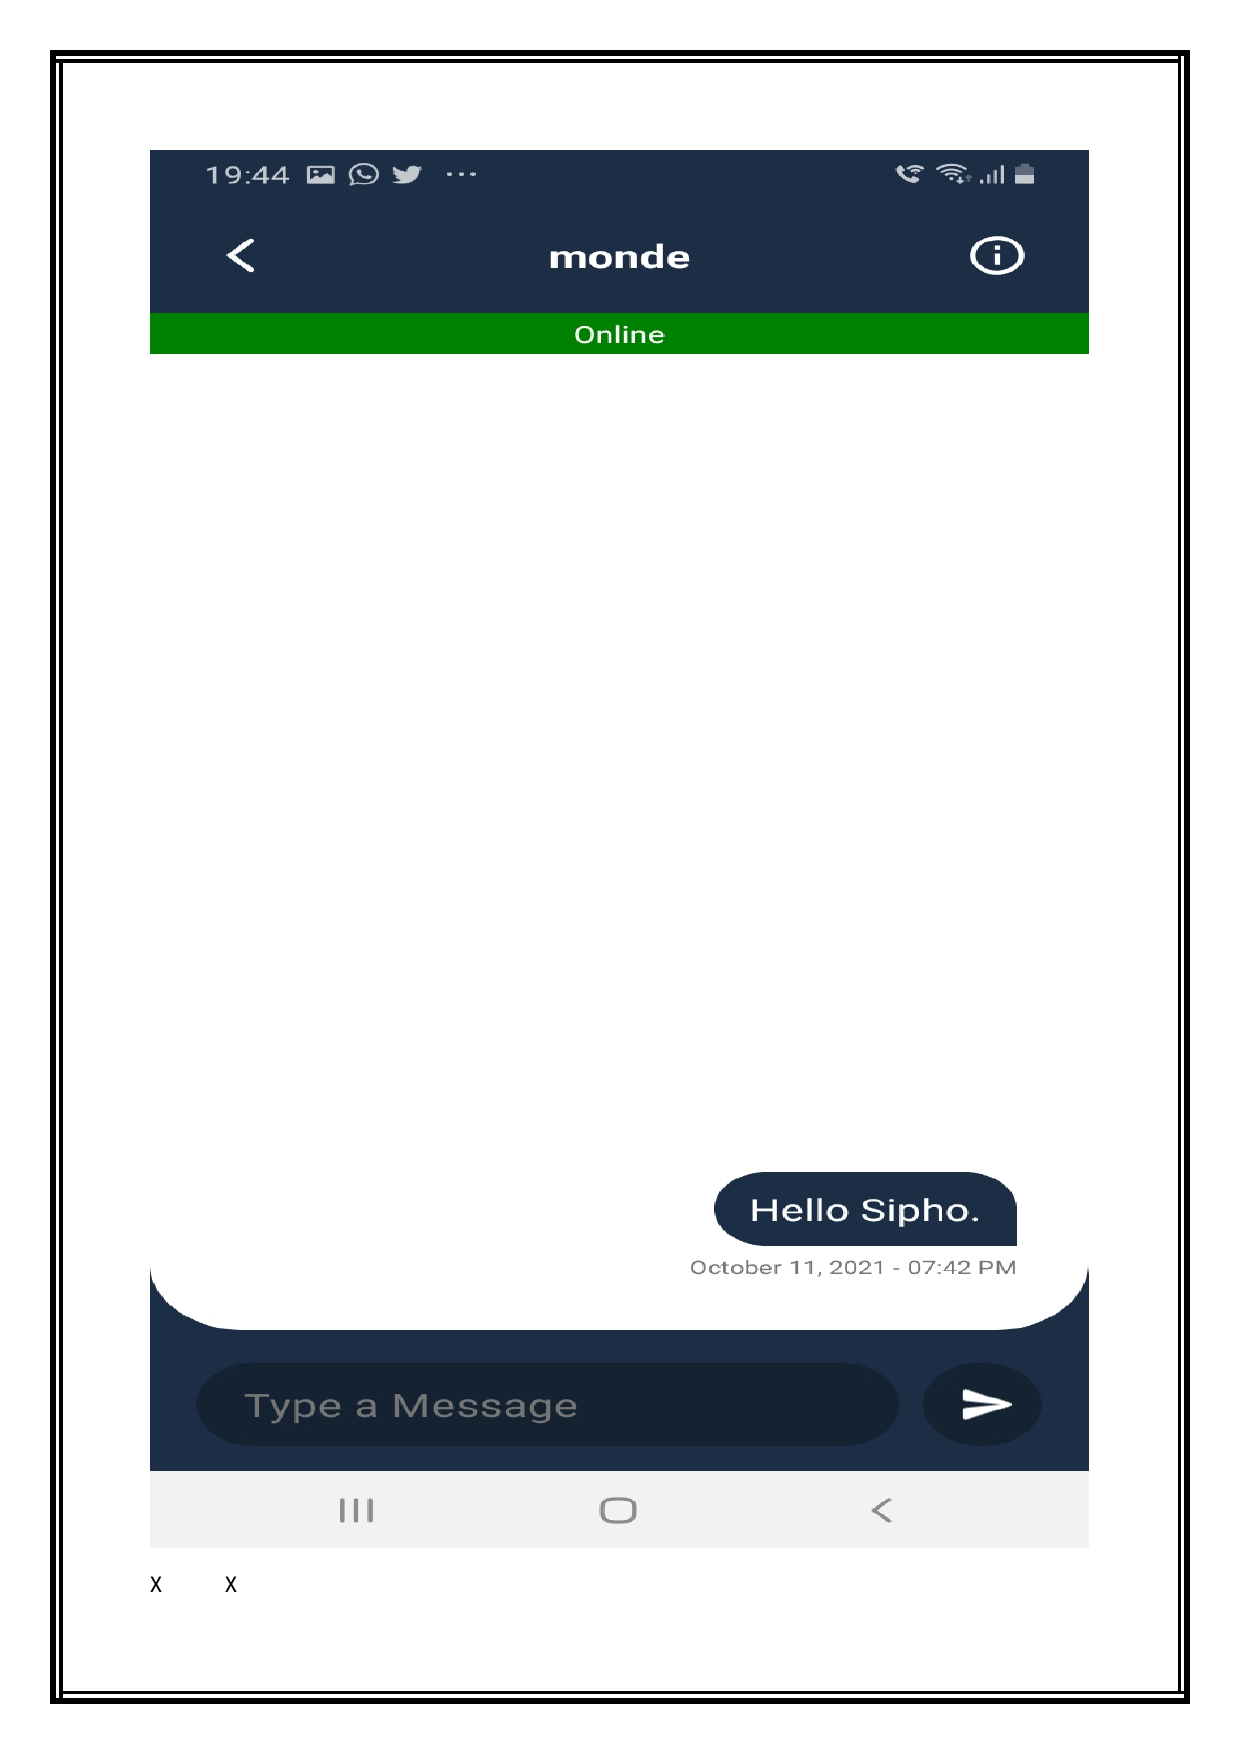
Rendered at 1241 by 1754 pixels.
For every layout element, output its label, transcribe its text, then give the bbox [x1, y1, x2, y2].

picture [150, 150, 1089, 1548]
